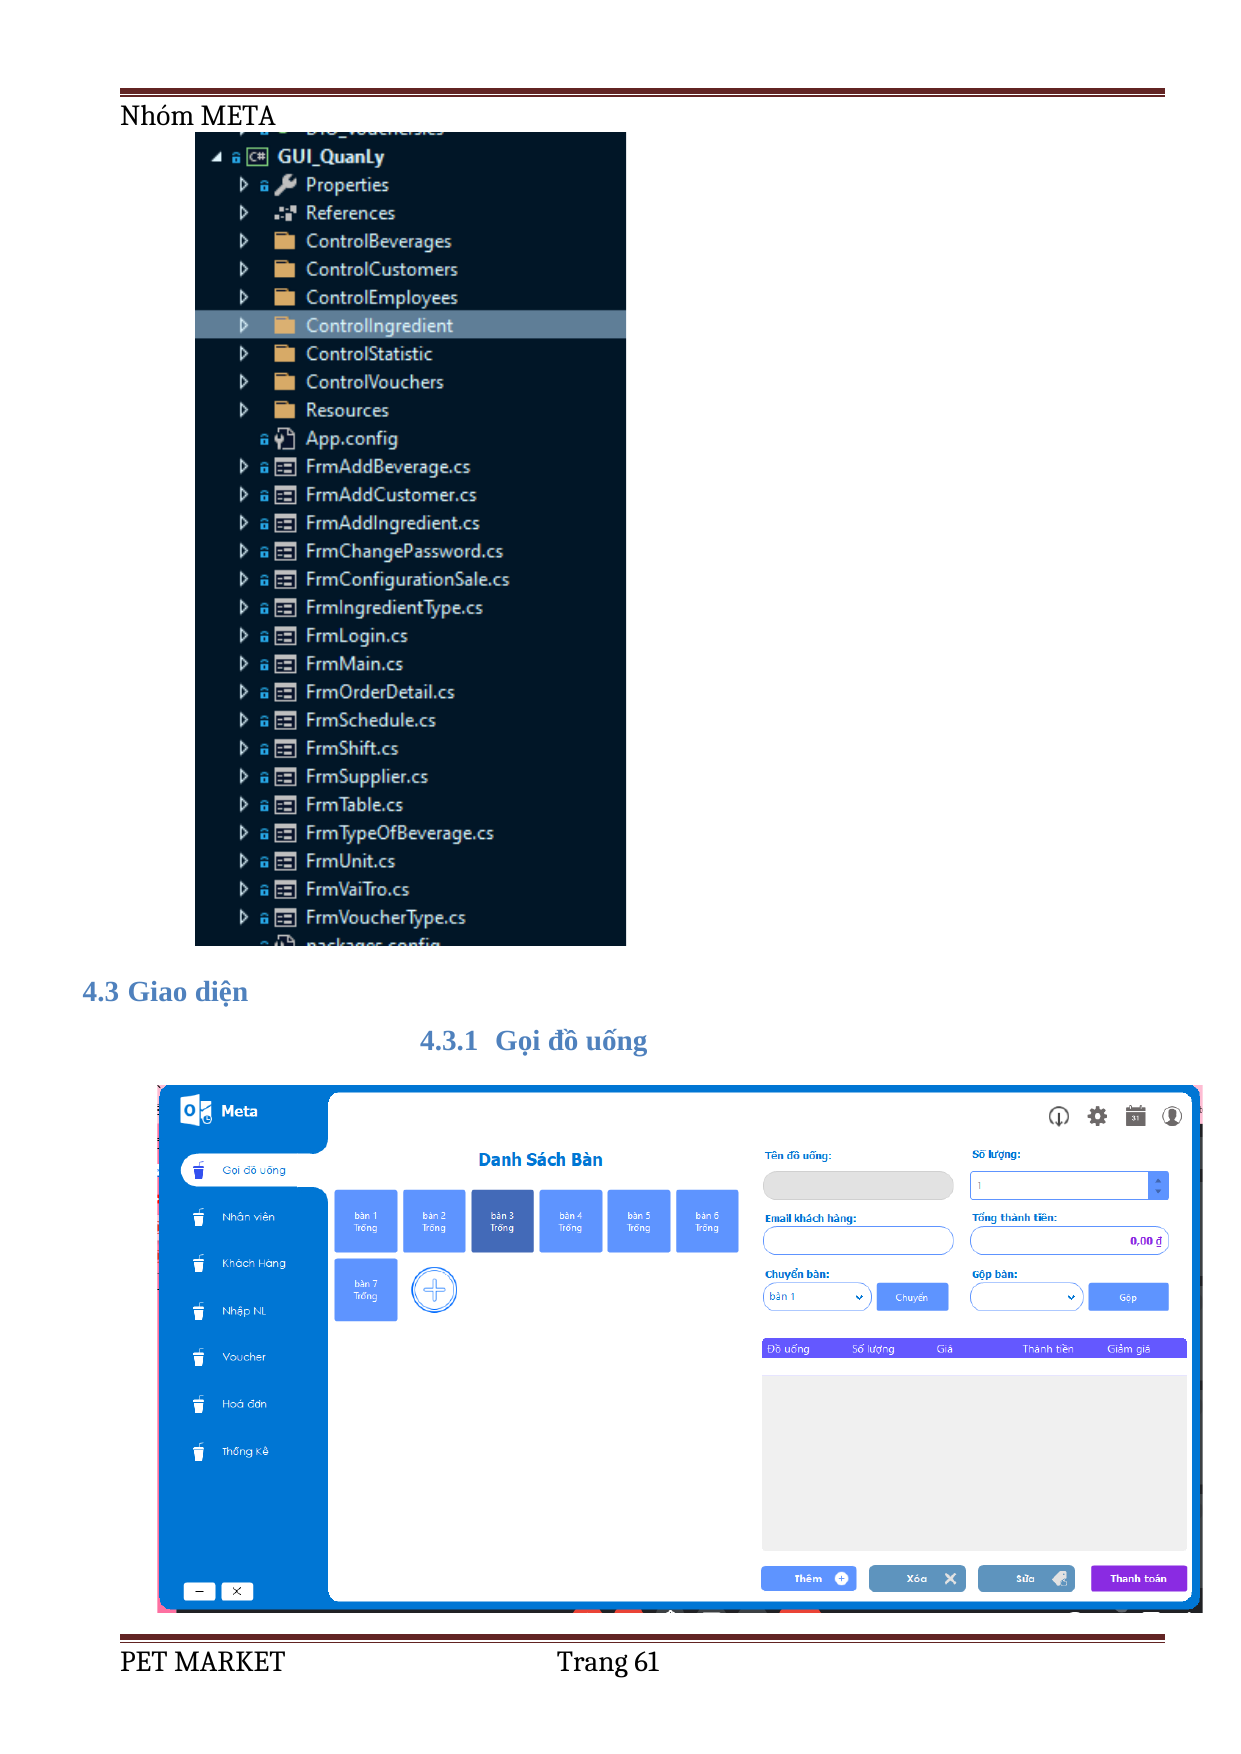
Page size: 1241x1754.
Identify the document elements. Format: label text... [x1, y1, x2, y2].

list Gọi đồ uống [420, 1023, 1165, 1057]
picture [157, 1085, 1203, 1613]
picture [195, 132, 627, 946]
subtitle Giao diện [82, 974, 1165, 1008]
